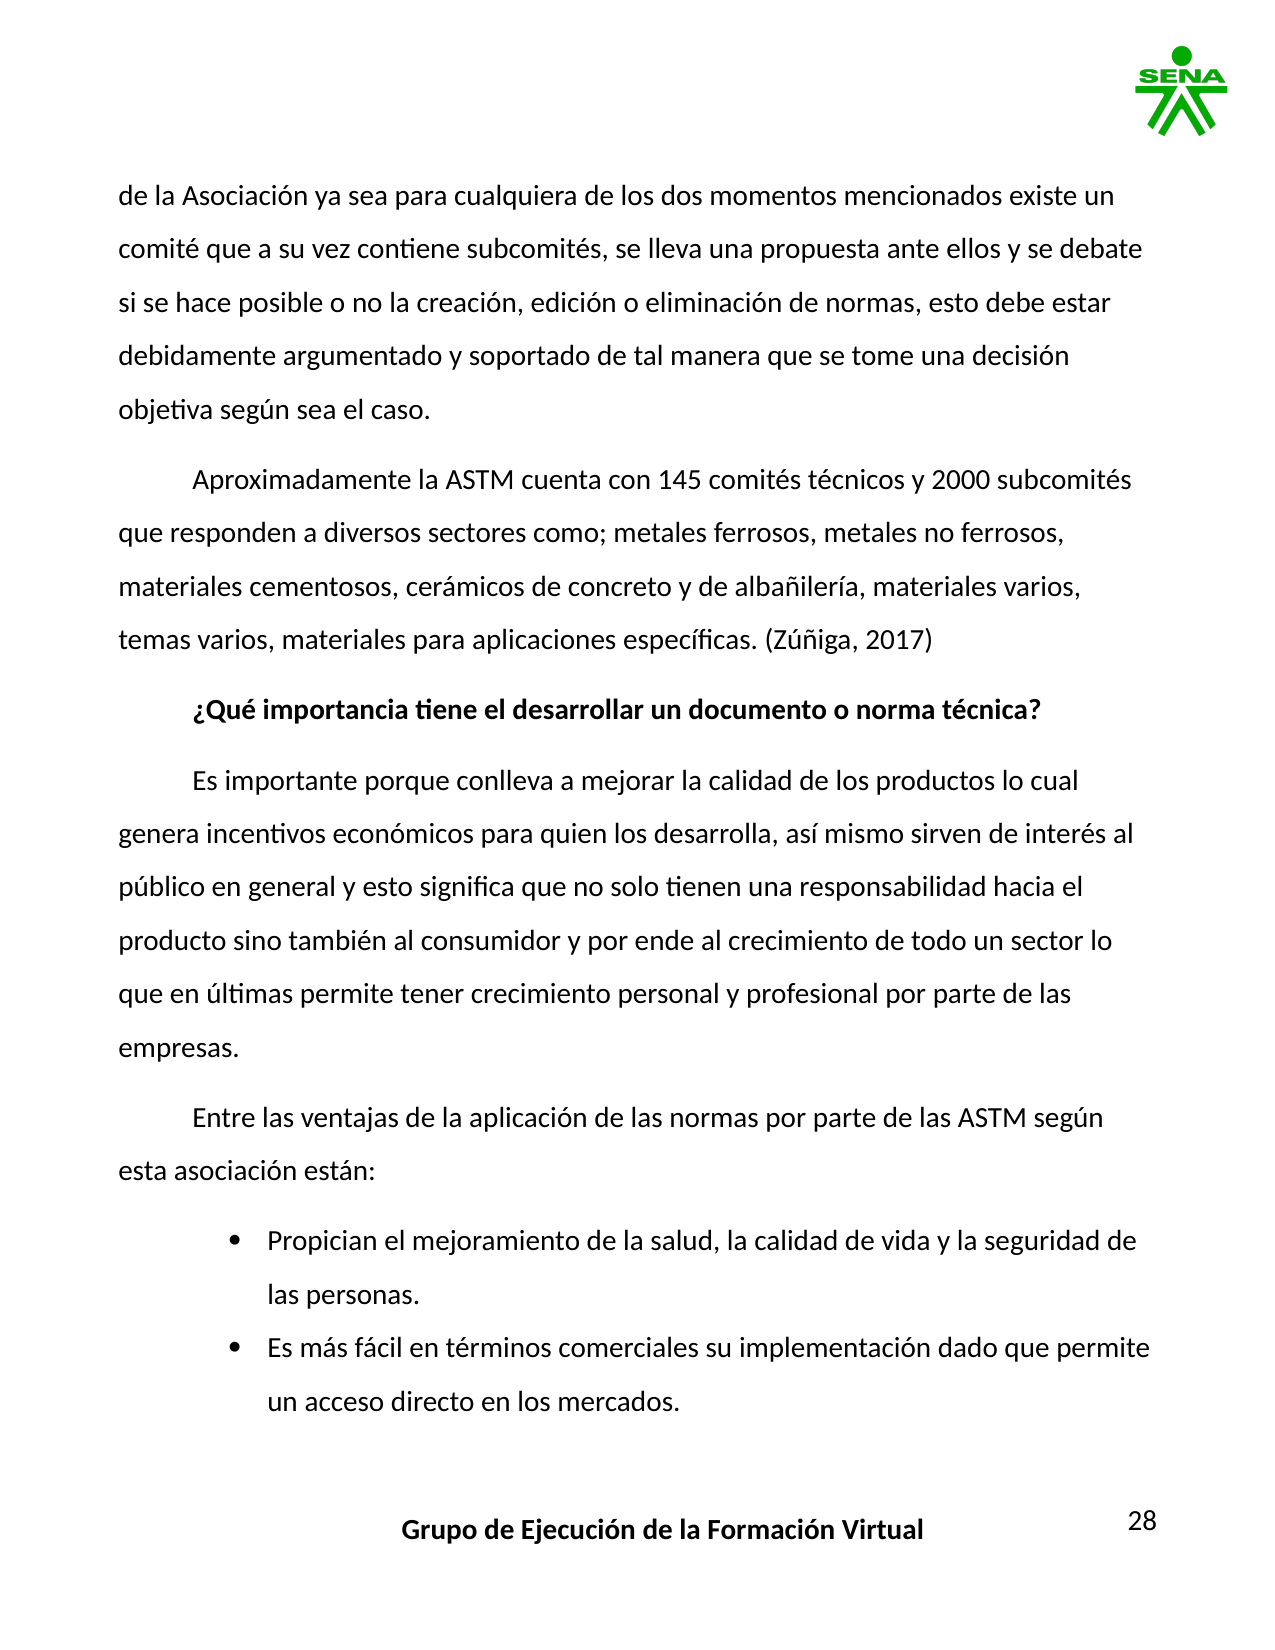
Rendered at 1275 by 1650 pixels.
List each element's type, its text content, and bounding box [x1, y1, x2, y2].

text Aproximadamente la ASTM cuenta con 145 comités técnicos y 2000 subcomités que responden a diversos sectores como; metales ferrosos, metales no ferrosos, materiales cementosos, cerámicos de concreto y de albañilería, materiales varios, temas varios, materiales para aplicaciones específicas. (Zúñiga, 2017) [118, 461, 1157, 657]
list Es más fácil en términos comerciales su implementación dado que permite un acceso directo en los mercados. [229, 1329, 1157, 1418]
text Entre las ventajas de la aplicación de las normas por parte de las ASTM según esta asociación están: [118, 1099, 1157, 1188]
list Propician el mejoramiento de la salud, la calidad de vida y la seguridad de las personas. [229, 1222, 1157, 1311]
picture [1135, 46, 1228, 136]
text ¿Qué importancia tiene el desarrollar un documento o norma técnica? [118, 691, 1157, 727]
text Es importante porque conlleva a mejorar la calidad de los productos lo cual genera incentivos económicos para quien los desarrolla, así mismo sirven de interés al público en general y esto significa que no solo tienen una responsabilidad hacia el producto sino también al consumidor y por ende al crecimiento de todo un sector lo que en últimas permite tener crecimiento personal y profesional por parte de las empresas. [118, 762, 1157, 1064]
